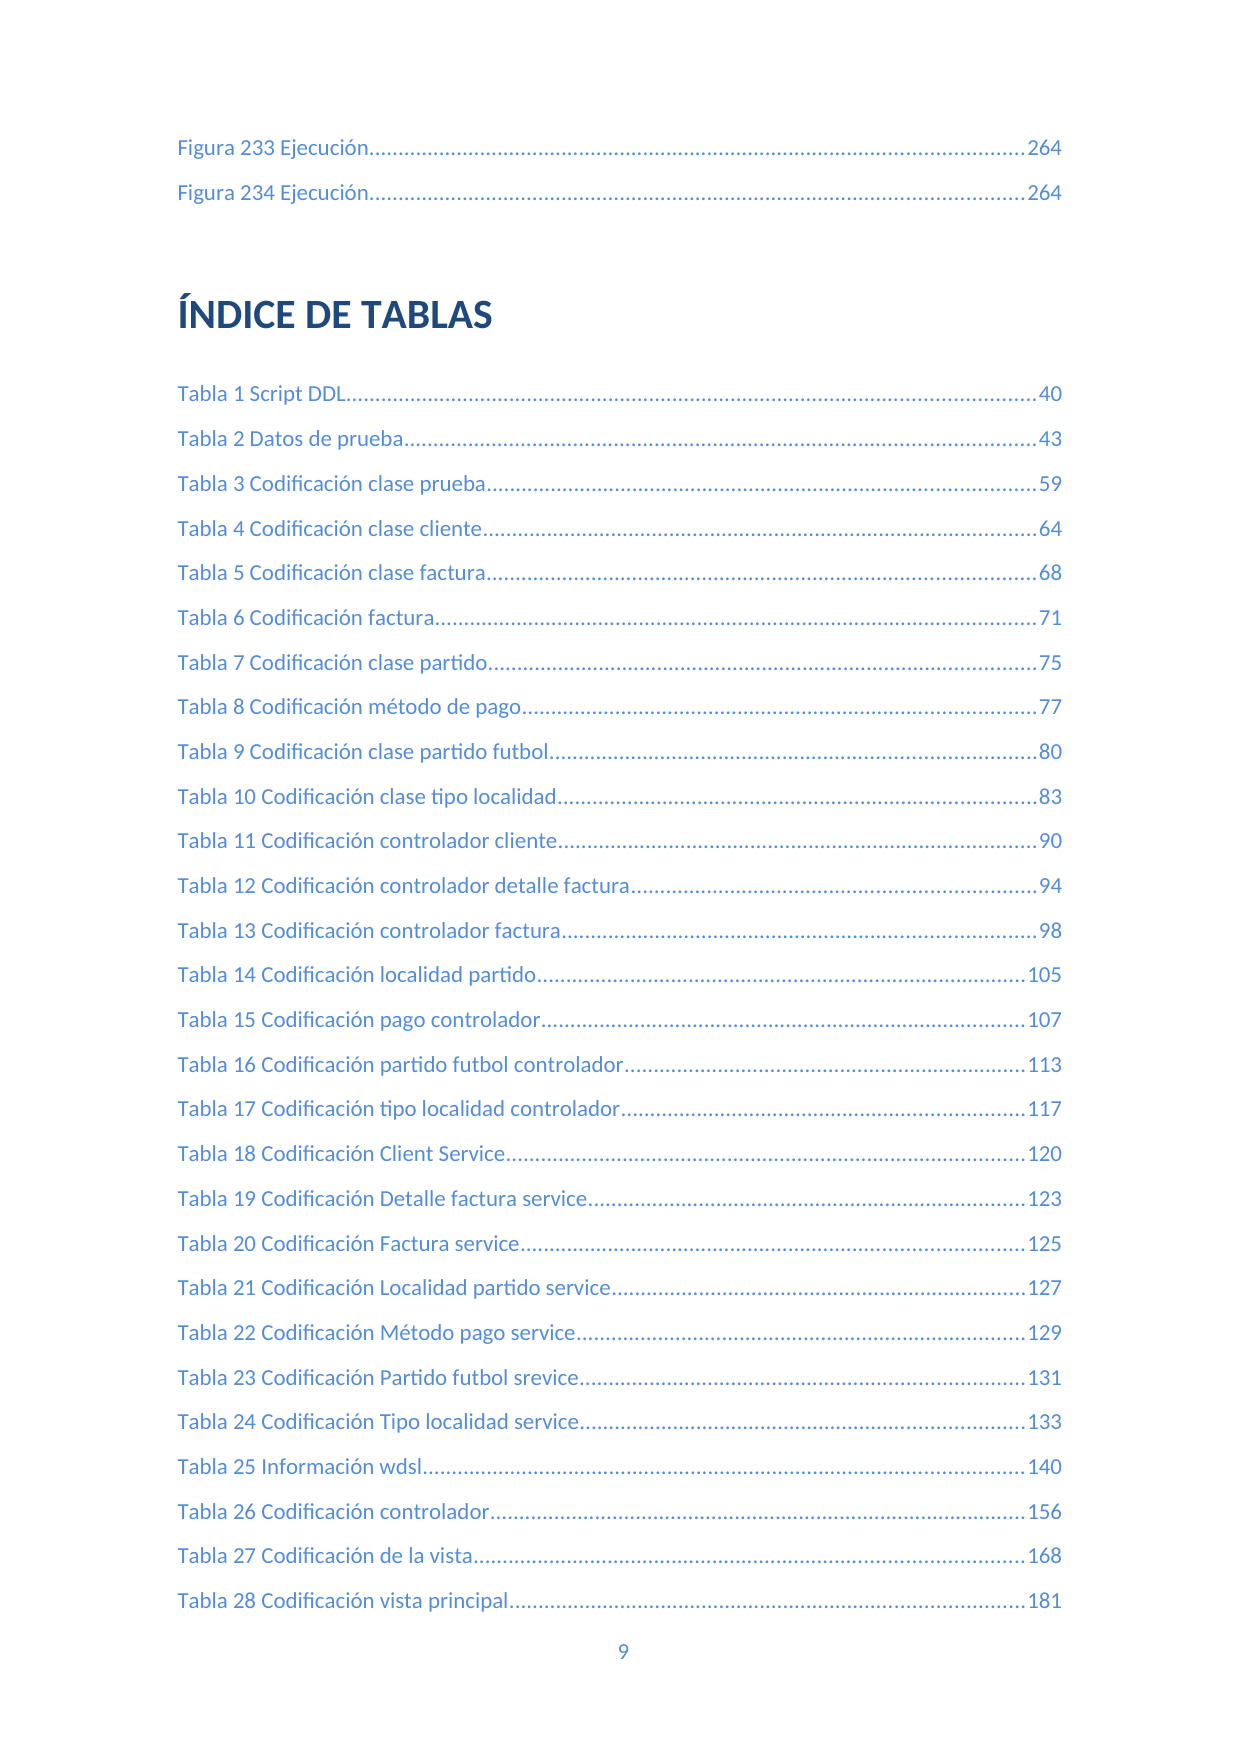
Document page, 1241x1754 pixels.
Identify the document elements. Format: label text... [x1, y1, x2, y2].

text Tabla 1 Script DDL 40 [177, 379, 1063, 408]
text Tabla 7 Codificación clase partido 75 [177, 648, 1063, 676]
text Tabla 25 Información wdsl 140 [177, 1452, 1063, 1480]
text Tabla 4 Codificación clase cliente 64 [177, 514, 1063, 542]
text Tabla 6 Codificación factura 71 [177, 603, 1063, 631]
text Tabla 26 Codificación controlador 156 [177, 1497, 1063, 1525]
text Tabla 12 Codificación controlador detalle factura 94 [177, 871, 1063, 899]
text Figura 233 Ejecución 264 [177, 133, 1063, 161]
text Figura 234 Ejecución 264 [177, 178, 1063, 206]
text Tabla 24 Codificación Tipo localidad service 133 [177, 1407, 1063, 1435]
text Tabla 17 Codificación tipo localidad controlador 117 [177, 1094, 1063, 1123]
text Tabla 3 Codificación clase prueba 59 [177, 469, 1063, 497]
text Tabla 14 Codificación localidad partido 105 [177, 961, 1063, 988]
text Tabla 23 Codificación Partido futbol srevice 131 [177, 1363, 1063, 1391]
text Tabla 2 Datos de prueba 43 [177, 424, 1063, 452]
text Tabla 18 Codificación Client Service 120 [177, 1139, 1063, 1167]
text Tabla 5 Codificación clase factura 68 [177, 558, 1063, 586]
text Tabla 27 Codificación de la vista 168 [177, 1541, 1063, 1569]
text Tabla 28 Codificación vista principal 181 [177, 1586, 1063, 1614]
text Tabla 22 Codificación Método pago service 129 [177, 1318, 1063, 1346]
text Tabla 10 Codificación clase tipo localidad 83 [177, 782, 1063, 810]
text Tabla 16 Codificación partido futbol controlador 113 [177, 1050, 1063, 1078]
text Tabla 19 Codificación Detalle factura service 123 [177, 1184, 1063, 1212]
text Tabla 15 Codificación pago controlador 107 [177, 1005, 1063, 1033]
text Tabla 11 Codificación controlador cliente 90 [177, 826, 1063, 854]
text Tabla 20 Codificación Factura service 125 [177, 1229, 1063, 1257]
text ÍNDICE DE TABLAS [177, 288, 1063, 339]
text Tabla 8 Codificación método de pago 77 [177, 692, 1063, 720]
text Tabla 13 Codificación controlador factura 98 [177, 916, 1063, 944]
text Tabla 21 Codificación Localidad partido service 127 [177, 1273, 1063, 1301]
text Tabla 9 Codificación clase partido futbol 80 [177, 737, 1063, 765]
